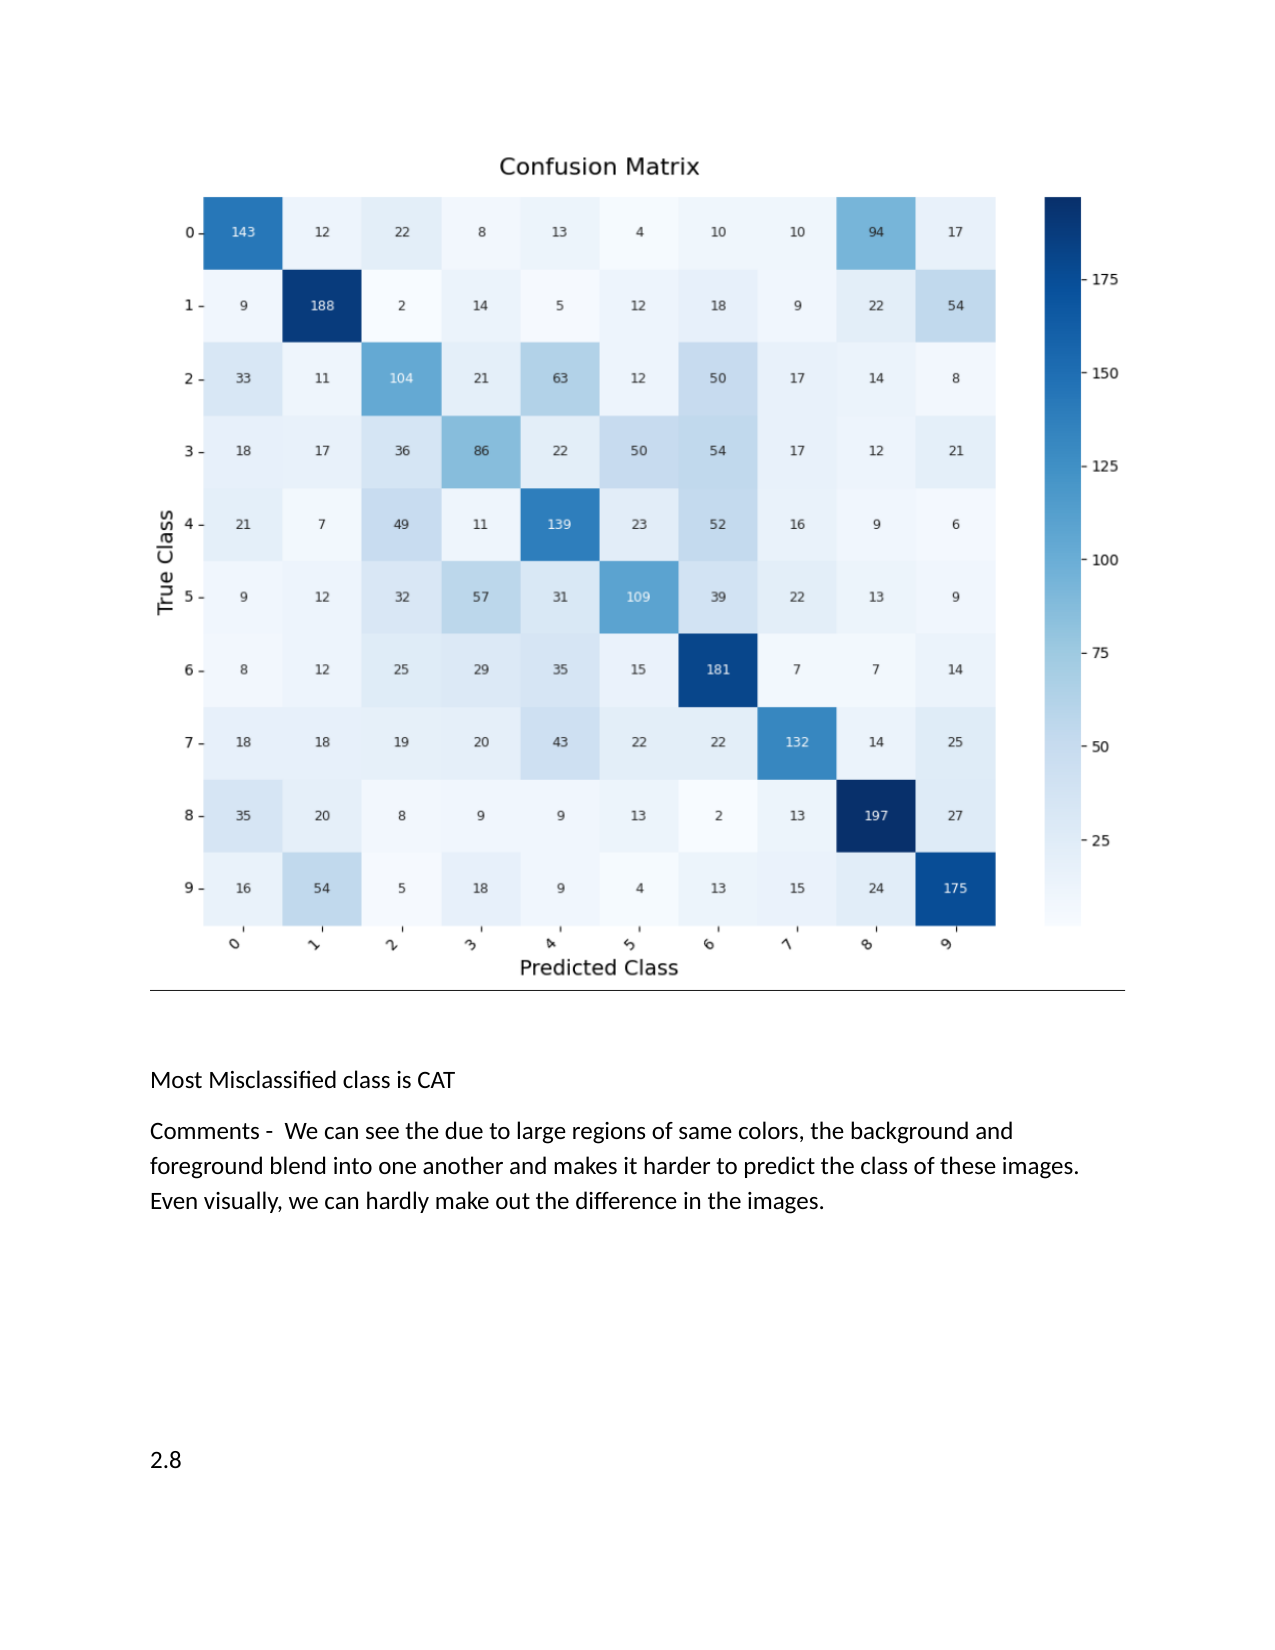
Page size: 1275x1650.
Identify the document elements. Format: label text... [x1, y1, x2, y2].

text Most Misclassified class is CAT [150, 1064, 1125, 1094]
text 2.8 [150, 1444, 1125, 1474]
picture [150, 150, 1125, 991]
text Comments - We can see the due to large regions of same colors, the background and foreground blend into one another and makes it harder to predict the class of these images. Even visually, we can hardly make out the difference in the images. [150, 1115, 1125, 1216]
